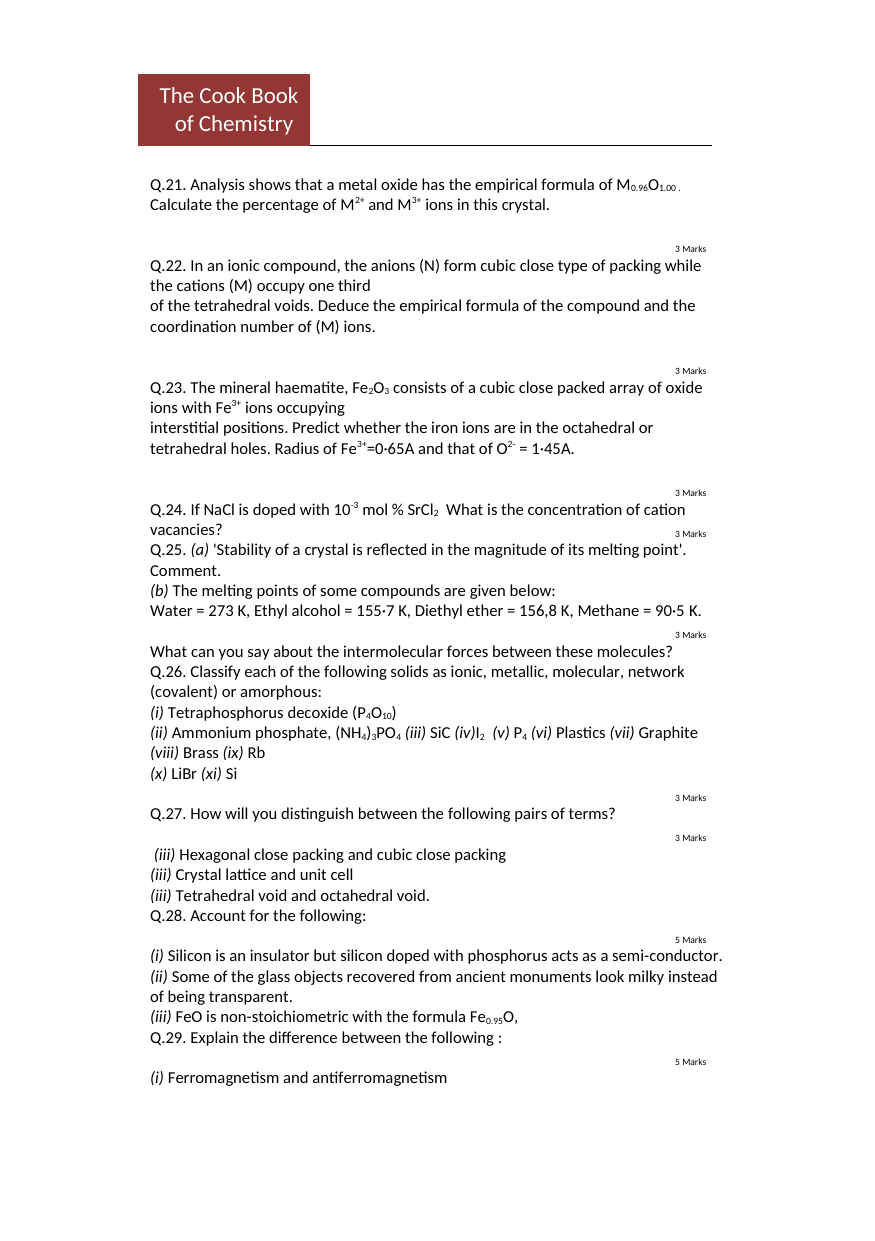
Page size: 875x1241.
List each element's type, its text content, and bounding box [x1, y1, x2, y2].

text Q.25. (a) 'Stability of a crystal is reflected in the magnitude of its melting point'. Comment. [150, 539, 724, 580]
text (ii) Ammonium phosphate, (NH4)3PO4 (iii) SiC (iv)I2 (v) P4 (vi) Plastics (vii) Graphite (viii) Brass (ix) Rb [150, 722, 724, 763]
text Q.22. In an ionic compound, the anions (N) form cubic close type of packing while the cations (M) occupy one third [150, 255, 724, 296]
text Water = 273 K, Ethyl alcohol = 155·7 K, Diethyl ether = 156,8 K, Methane = 90·5 K. 3 Marks [150, 600, 724, 641]
text What can you say about the intermolecular forces between these molecules? [150, 641, 724, 661]
text Q.23. The mineral haematite, Fe2O3 consists of a cubic close packed array of oxide ions with Fe3+ ions occupying [150, 377, 724, 418]
text Q.24. If NaCl is doped with 10-3 mol % SrCl2 What is the concentration of cation vacancies? 3 Marks [150, 499, 724, 539]
text Q.29. Explain the difference between the following : 5 Marks [150, 1027, 724, 1068]
text (iii) Tetrahedral void and octahedral void. [150, 885, 724, 905]
text (x) LiBr (xi) Si 3 Marks [150, 763, 724, 803]
text interstitial positions. Predict whether the iron ions are in the octahedral or tetrahedral holes. Radius of Fe3+=0·65A and that of O2- = 1·45A. 3 Marks [150, 418, 724, 499]
text of the tetrahedral voids. Deduce the empirical formula of the compound and the coordination number of (M) ions. 3 Marks [150, 296, 724, 377]
text Q.28. Account for the following: 5 Marks [150, 905, 724, 946]
text (i) Ferromagnetism and antiferromagnetism [150, 1068, 724, 1088]
text (iii) Crystal lattice and unit cell [150, 864, 724, 885]
text (b) The melting points of some compounds are given below: [150, 580, 724, 600]
text (ii) Some of the glass objects recovered from ancient monuments look milky instead of being transparent. [150, 966, 724, 1007]
text Q.26. Classify each of the following solids as ionic, metallic, molecular, network (covalent) or amorphous: [150, 661, 724, 702]
text (i) Silicon is an insulator but silicon doped with phosphorus acts as a semi-conductor. [150, 946, 724, 966]
text (iii) FeO is non-stoichiometric with the formula Fe0.95O, [150, 1007, 724, 1027]
text Q.21. Analysis shows that a metal oxide has the empirical formula of M0.96O1.00 . Calculate the percentage of M2+ and M3+ ions in this crystal. 3 Marks [150, 174, 724, 255]
text (iii) Hexagonal close packing and cubic close packing [150, 844, 724, 864]
text Q.27. How will you distinguish between the following pairs of terms? 3 Marks [150, 803, 724, 844]
text (i) Tetraphosphorus decoxide (P4O10) [150, 702, 724, 722]
